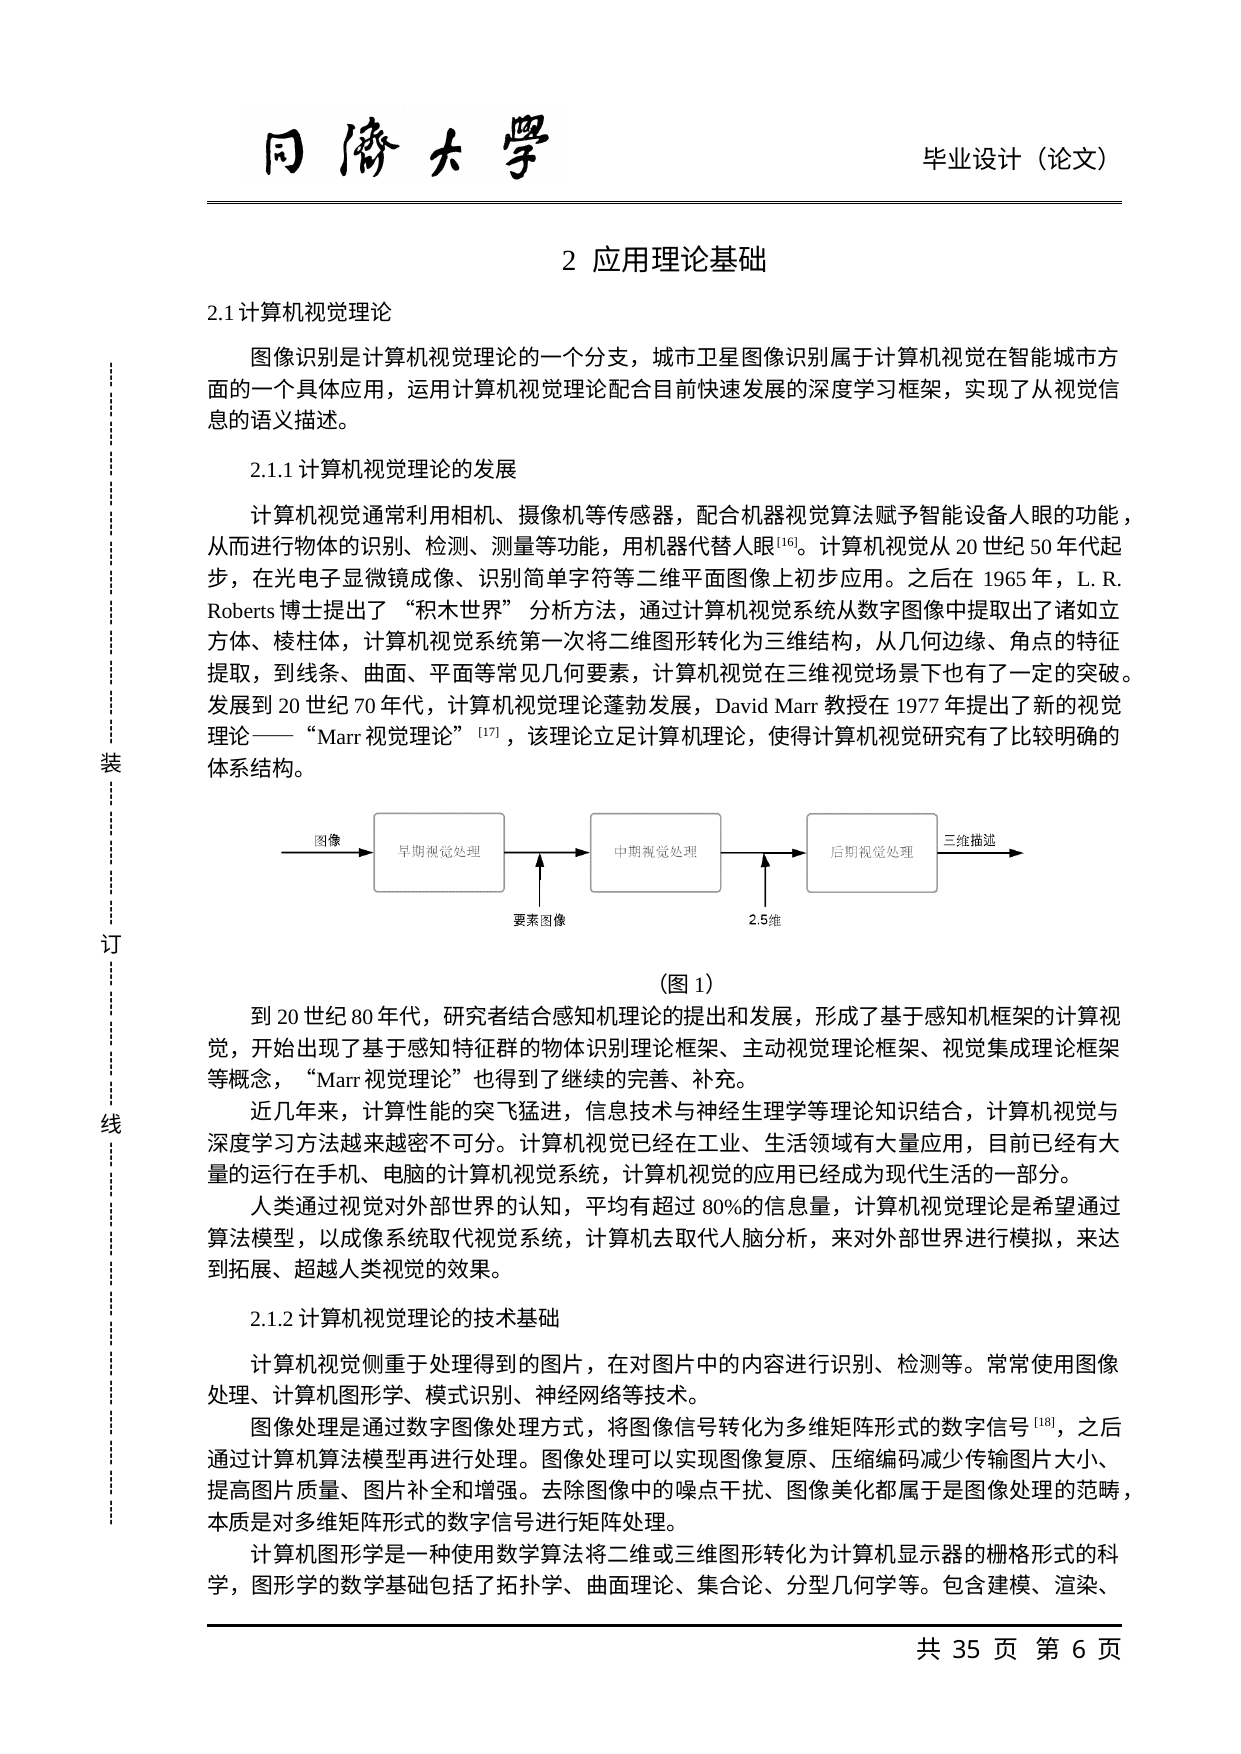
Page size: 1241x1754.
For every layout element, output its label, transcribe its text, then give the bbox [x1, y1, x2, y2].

text 近几年来，计算性能的突飞猛进，信息技术与神经生理学等理论知识结合，计算机视觉与深度学习方法越来越密不可分。计算机视觉已经在工业、生活领域有大量应用，目前已经有大量的运行在手机、电脑的计算机视觉系统，计算机视觉的应用已经成为现代生活的一部分。 [207, 1094, 1122, 1189]
text 人类通过视觉对外部世界的认知，平均有超过80%的信息量，计算机视觉理论是希望通过算法模型，以成像系统取代视觉系统，计算机去取代人脑分析，来对外部世界进行模拟，来达到拓展、超越人类视觉的效果。 [207, 1189, 1122, 1284]
subtitle 2.1计算机视觉理论 [207, 290, 1122, 328]
picture [250, 782, 1052, 968]
text 图像处理是通过数字图像处理方式，将图像信号转化为多维矩阵形式的数字信号[18]，之后通过计算机算法模型再进行处理。图像处理可以实现图像复原、压缩编码减少传输图片大小、提高图片质量、图片补全和增强。去除图像中的噪点干扰、图像美化都属于是图像处理的范畴，本质是对多维矩阵形式的数字信号进行矩阵处理。 [207, 1410, 1122, 1537]
text 计算机视觉通常利用相机、摄像机等传感器，配合机器视觉算法赋予智能设备人眼的功能，从而进行物体的识别、检测、测量等功能，用机器代替人眼[16]。计算机视觉从20世纪50年代起步，在光电子显微镜成像、识别简单字符等二维平面图像上初步应用。之后在1965年，L. R. Roberts博士提出了 “积木世界” 分析方法，通过计算机视觉系统从数字图像中提取出了诸如立方体、棱柱体，计算机视觉系统第一次将二维图形转化为三维结构，从几何边缘、角点的特征提取，到线条、曲面、平面等常见几何要素，计算机视觉在三维视觉场景下也有了一定的突破。发展到20世纪70年代，计算机视觉理论蓬勃发展，David Marr 教授在1977年提出了新的视觉理论——“Marr视觉理论” [17] ，该理论立足计算机理论，使得计算机视觉研究有了比较明确的体系结构。 [207, 498, 1122, 783]
subtitle 2 应用理论基础 [207, 240, 1122, 278]
text 图像识别是计算机视觉理论的一个分支，城市卫星图像识别属于计算机视觉在智能城市方面的一个具体应用，运用计算机视觉理论配合目前快速发展的深度学习框架，实现了从视觉信息的语义描述。 [207, 340, 1122, 435]
subtitle 2.1.2计算机视觉理论的技术基础 [207, 1297, 1122, 1334]
text 计算机视觉侧重于处理得到的图片，在对图片中的内容进行识别、检测等。常常使用图像处理、计算机图形学、模式识别、神经网络等技术。 [207, 1347, 1122, 1410]
text （图1） [207, 967, 1122, 999]
picture [244, 106, 567, 185]
subtitle 2.1.1计算机视觉理论的发展 [207, 448, 1122, 485]
text 计算机图形学是一种使用数学算法将二维或三维图形转化为计算机显示器的栅格形式的科学，图形学的数学基础包括了拓扑学、曲面理论、集合论、分型几何学等。包含建模、渲染、动画、人机交互等方面。 [207, 1537, 1122, 1600]
text 到20世纪80年代，研究者结合感知机理论的提出和发展，形成了基于感知机框架的计算视觉，开始出现了基于感知特征群的物体识别理论框架、主动视觉理论框架、视觉集成理论框架等概念，“Marr视觉理论”也得到了继续的完善、补充。 [207, 999, 1122, 1094]
